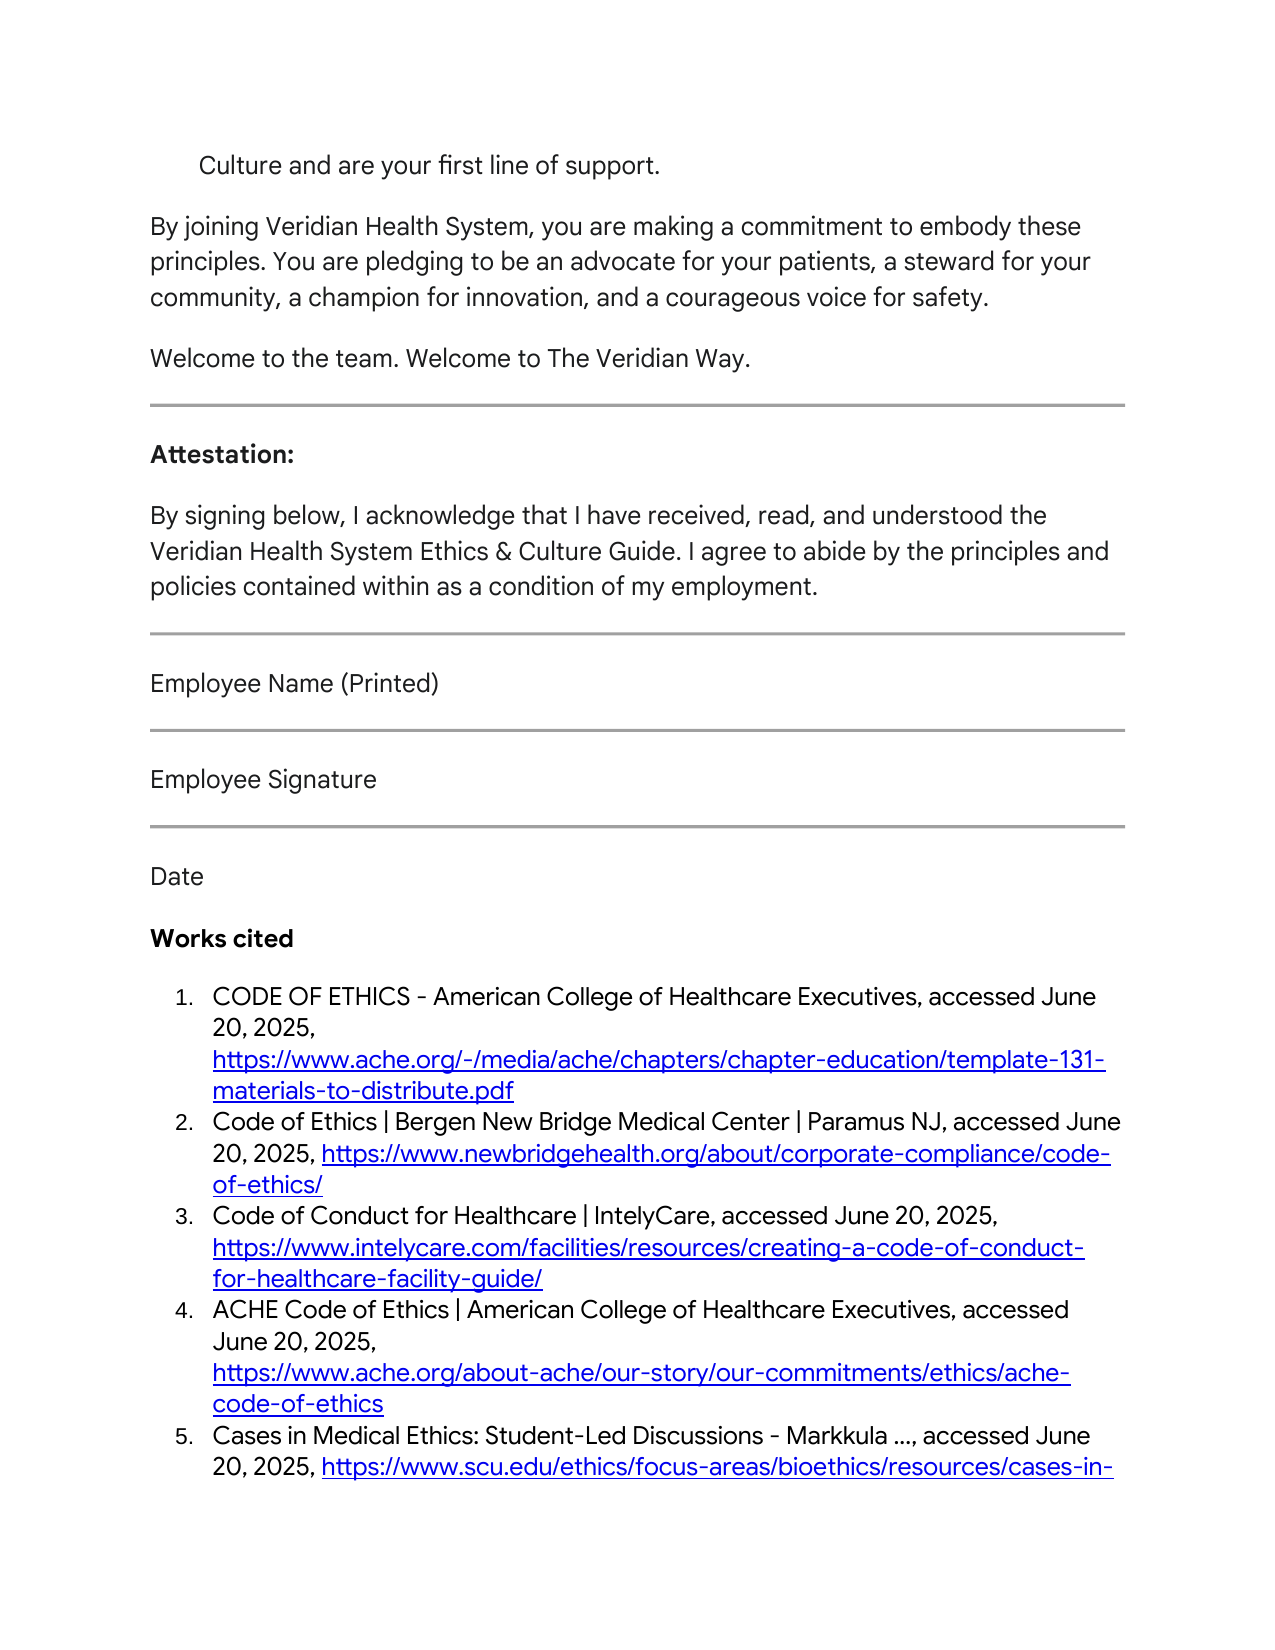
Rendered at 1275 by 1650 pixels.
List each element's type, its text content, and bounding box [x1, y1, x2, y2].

text Date [150, 829, 1125, 892]
text Attestation: [150, 407, 1125, 471]
subtitle Works cited [150, 923, 1125, 954]
list Code of Conduct for Healthcare | IntelyCare, accessed June 20, 2025, https://www.intelycare.com/facilities/resources/creating-a-code-of-conduct-for-healthcare-facility-guide/ [175, 1201, 1125, 1295]
text Employee Signature [150, 732, 1125, 796]
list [175, 1420, 1125, 1483]
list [161, 150, 1125, 181]
text Welcome to the team. Welcome to The Veridian Way. [150, 343, 1125, 374]
text By joining Veridian Health System, you are making a commitment to embody these principles. You are pledging to be an advocate for your patients, a steward for your community, a champion for innovation, and a courageous voice for safety. [150, 211, 1125, 313]
list CODE OF ETHICS - American College of Healthcare Executives, accessed June 20, 2025, https://www.ache.org/-/media/ache/chapters/chapter-education/template-131-materials-to-distribute.pdf [175, 981, 1125, 1107]
list ACHE Code of Ethics | American College of Healthcare Executives, accessed June 20, 2025, https://www.ache.org/about-ache/our-story/our-commitments/ethics/ache-code-of-ethics [175, 1295, 1125, 1420]
text Employee Name (Printed) [150, 636, 1125, 699]
text By signing below, I acknowledge that I have received, read, and understood the Veridian Health System Ethics & Culture Guide. I agree to abide by the principles and policies contained within as a condition of my employment. [150, 500, 1125, 603]
list Code of Ethics | Bergen New Bridge Medical Center | Paramus NJ, accessed June 20, 2025, https://www.newbridgehealth.org/about/corporate-compliance/code-of-ethics/ [175, 1107, 1125, 1201]
